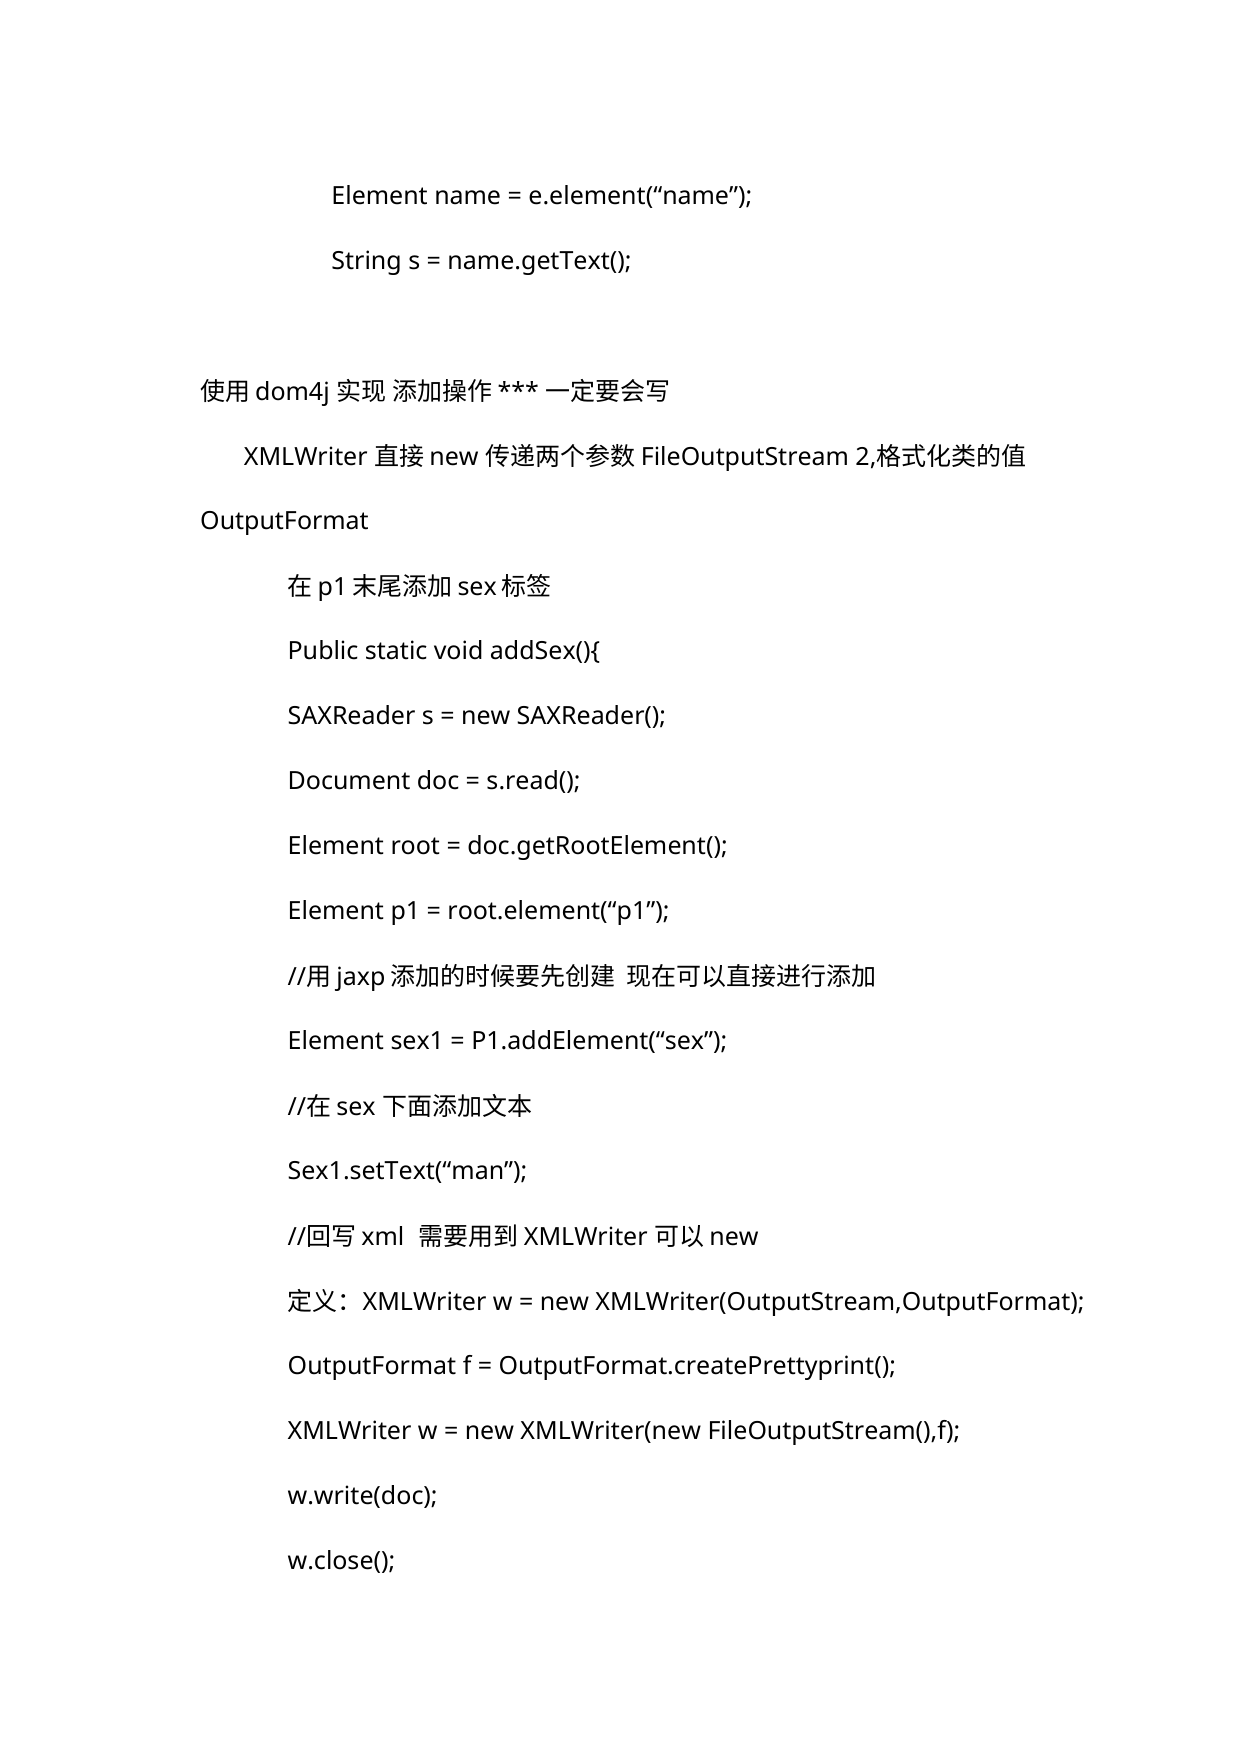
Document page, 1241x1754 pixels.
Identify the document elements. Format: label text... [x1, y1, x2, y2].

text Element p1 = root.element(“p1”); [200, 877, 1128, 942]
text OutputFormat f = OutputFormat.createPrettyprint(); [200, 1332, 1128, 1397]
text w.close(); [200, 1527, 1128, 1592]
text Public static void addSex(){ [200, 617, 1128, 682]
text Sex1.setText(“man”); [200, 1137, 1128, 1202]
text 在p1末尾添加sex标签 [200, 552, 1128, 617]
text Element root = doc.getRootElement(); [200, 812, 1128, 877]
text XMLWriter w = new XMLWriter(new FileOutputStream(),f); [200, 1397, 1128, 1462]
text 使用dom4j 实现 添加操作 *** 一定要会写 [200, 357, 1128, 422]
text 定义：XMLWriter w = new XMLWriter(OutputStream,OutputFormat); [200, 1267, 1128, 1332]
text w.write(doc); [200, 1462, 1128, 1527]
text //用jaxp添加的时候要先创建 现在可以直接进行添加 [200, 942, 1128, 1007]
text Element sex1 = P1.addElement(“sex”); [200, 1007, 1128, 1072]
text Document doc = s.read(); [200, 747, 1128, 812]
text XMLWriter 直接new 传递两个参数 FileOutputStream 2,格式化类的值 OutputFormat [200, 422, 1128, 552]
text SAXReader s = new SAXReader(); [200, 682, 1128, 747]
text //回写xml 需要用到XMLWriter 可以new [200, 1202, 1128, 1267]
text //在sex 下面添加文本 [200, 1072, 1128, 1137]
text String s = name.getText(); [200, 227, 1128, 292]
text Element name = e.element(“name”); [200, 162, 1128, 227]
